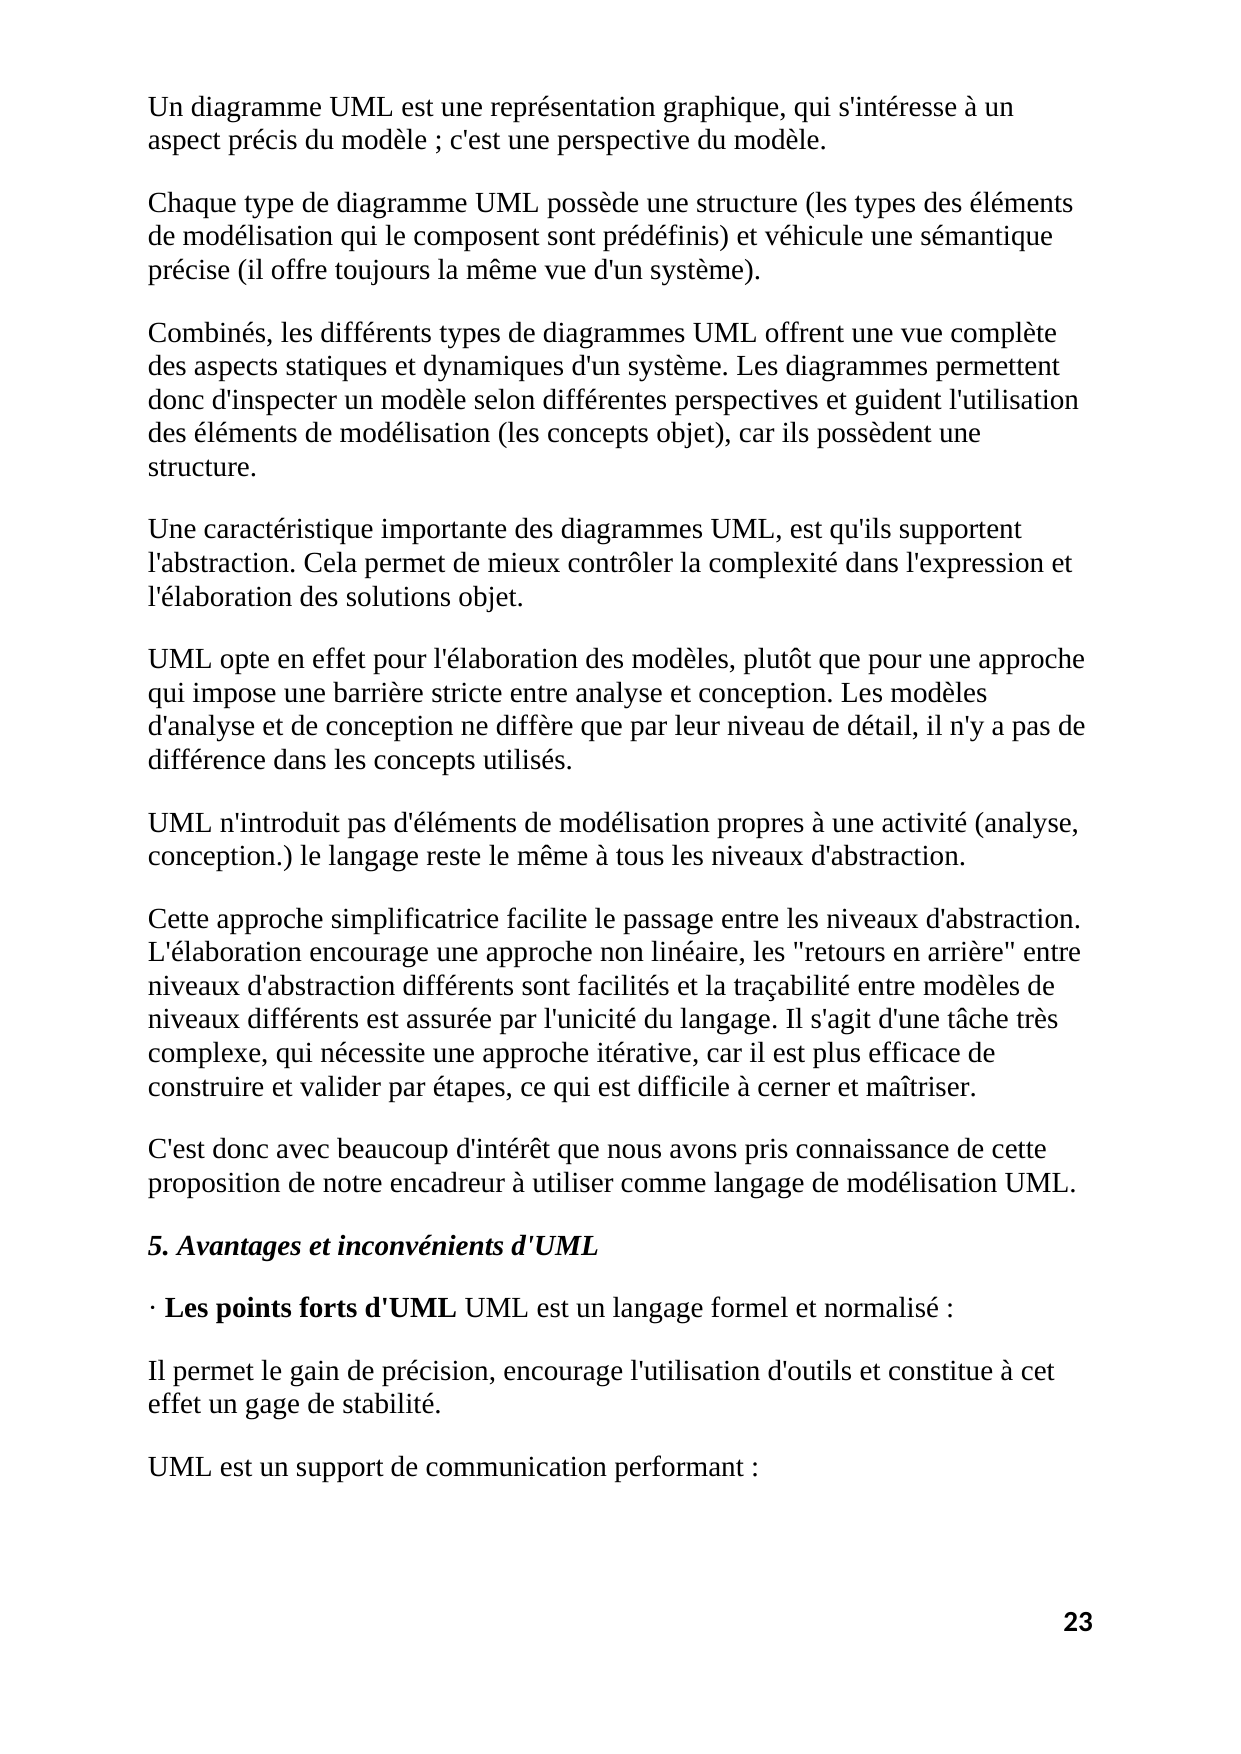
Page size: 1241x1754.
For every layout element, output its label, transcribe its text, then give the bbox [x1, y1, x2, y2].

text Un diagramme UML est une représentation graphique, qui s'intéresse à un aspect précis du modèle ; c'est une perspective du modèle. [148, 89, 1093, 156]
text Il permet le gain de précision, encourage l'utilisation d'outils et constitue à cet effet un gage de stabilité. [148, 1353, 1093, 1420]
text Une caractéristique importante des diagrammes UML, est qu'ils supportent l'abstraction. Cela permet de mieux contrôler la complexité dans l'expression et l'élaboration des solutions objet. [148, 512, 1093, 612]
text 5. Avantages et inconvénients d'UML [148, 1228, 1093, 1261]
text UML est un support de communication performant : [148, 1449, 1093, 1483]
text UML n'introduit pas d'éléments de modélisation propres à une activité (analyse, conception.) le langage reste le même à tous les niveaux d'abstraction. [148, 805, 1093, 872]
text C'est donc avec beaucoup d'intérêt que nous avons pris connaissance de cette proposition de notre encadreur à utiliser comme langage de modélisation UML. [148, 1131, 1093, 1198]
text Combinés, les différents types de diagrammes UML offrent une vue complète des aspects statiques et dynamiques d'un système. Les diagrammes permettent donc d'inspecter un modèle selon différentes perspectives et guident l'utilisation des éléments de modélisation (les concepts objet), car ils possèdent une structure. [148, 315, 1093, 482]
text · Les points forts d'UML UML est un langage formel et normalisé : [148, 1290, 1093, 1324]
text UML opte en effet pour l'élaboration des modèles, plutôt que pour une approche qui impose une barrière stricte entre analyse et conception. Les modèles d'analyse et de conception ne diffère que par leur niveau de détail, il n'y a pas de différence dans les concepts utilisés. [148, 641, 1093, 776]
text Chaque type de diagramme UML possède une structure (les types des éléments de modélisation qui le composent sont prédéfinis) et véhicule une sémantique précise (il offre toujours la même vue d'un système). [148, 185, 1093, 286]
text Cette approche simplificatrice facilite le passage entre les niveaux d'abstraction. L'élaboration encourage une approche non linéaire, les "retours en arrière" entre niveaux d'abstraction différents sont facilités et la traçabilité entre modèles de niveaux différents est assurée par l'unicité du langage. Il s'agit d'une tâche très complexe, qui nécessite une approche itérative, car il est plus efficace de construire et valider par étapes, ce qui est difficile à cerner et maîtriser. [148, 901, 1093, 1102]
